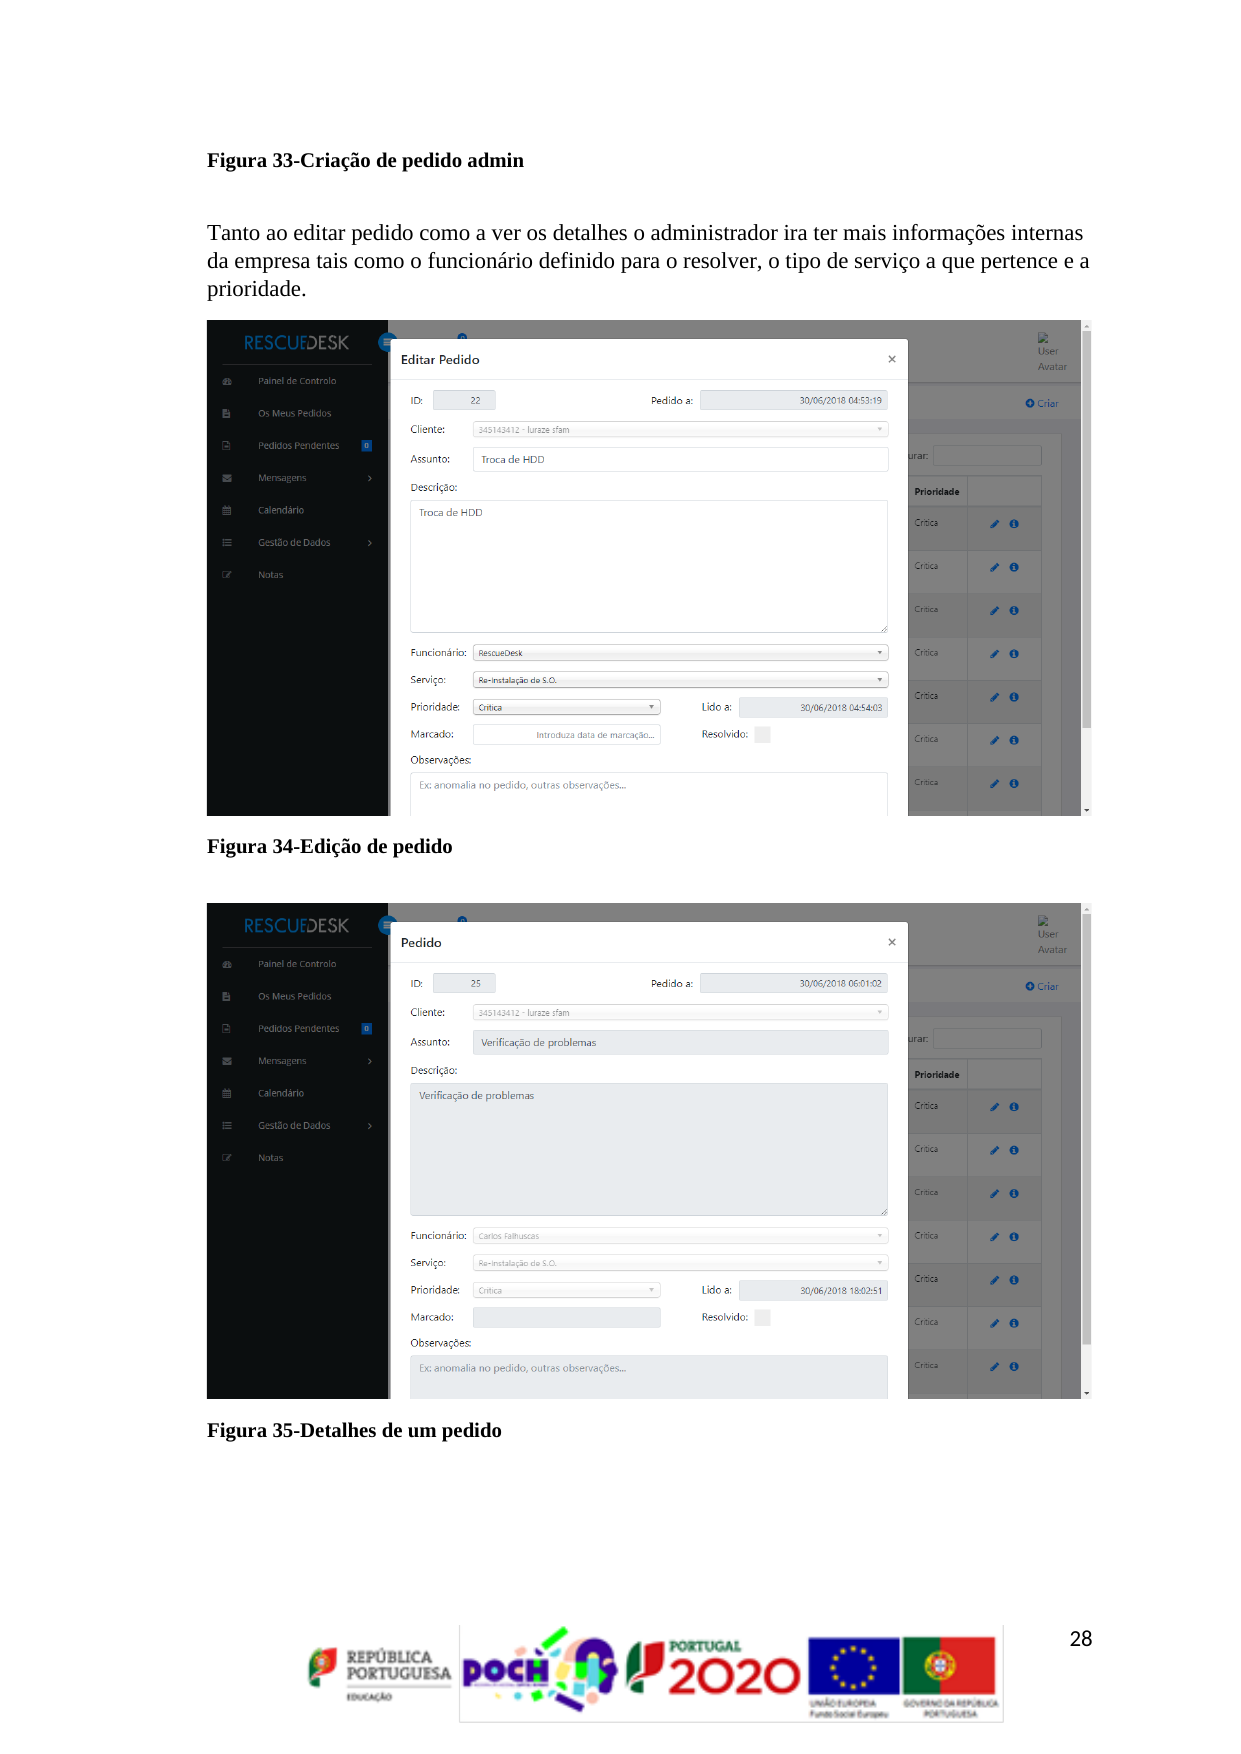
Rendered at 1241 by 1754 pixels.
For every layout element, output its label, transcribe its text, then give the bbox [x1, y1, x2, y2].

text Figura 34-Edição de pedido [207, 834, 1092, 858]
text Figura 35-Detalhes de um pedido [207, 1417, 1092, 1442]
picture [206, 320, 1092, 816]
text Figura 33-Criação de pedido admin [207, 148, 1092, 172]
picture [295, 1625, 1006, 1725]
picture [206, 903, 1092, 1399]
text Tanto ao editar pedido como a ver os detalhes o administrador ira ter mais informações internas da empresa tais como o funcionário definido para o resolver, o tipo de serviço a que pertence e a prioridade. [207, 219, 1092, 302]
